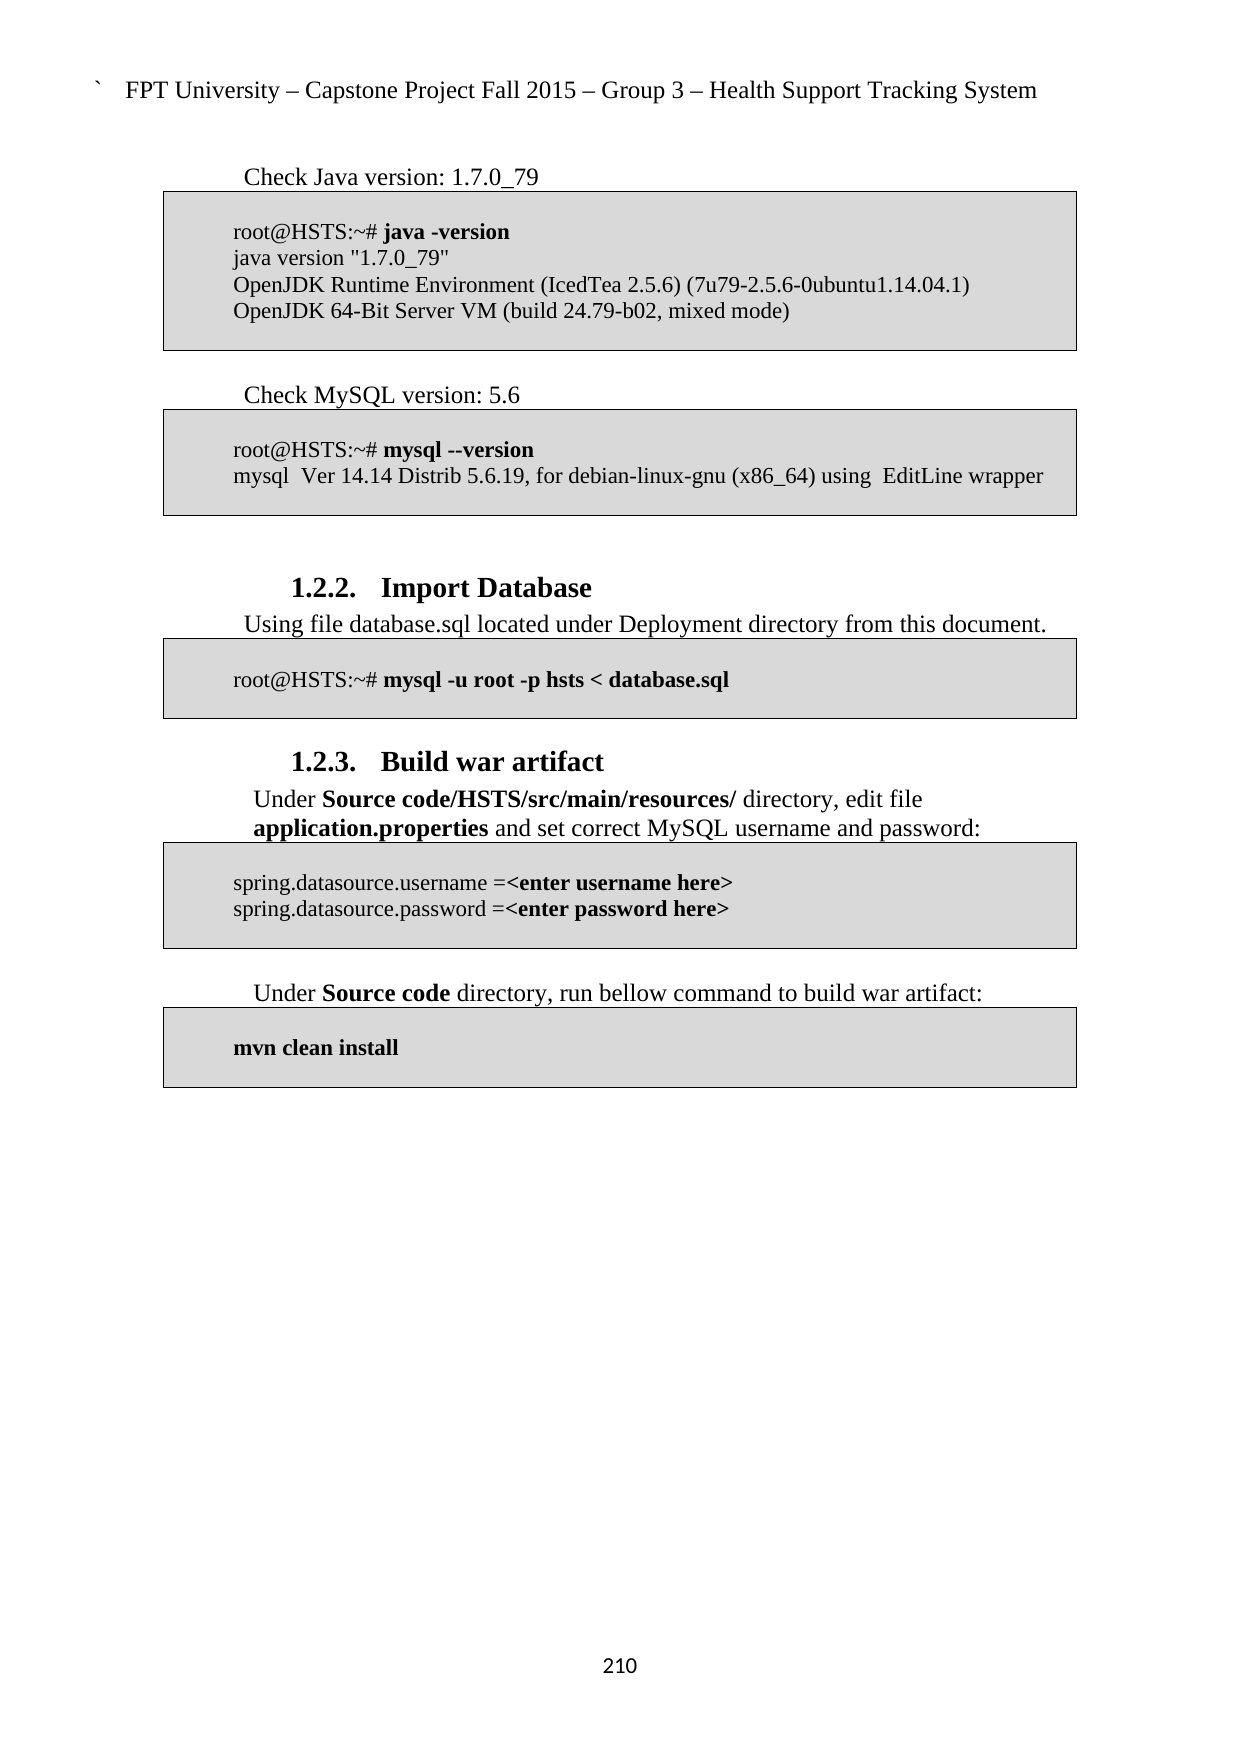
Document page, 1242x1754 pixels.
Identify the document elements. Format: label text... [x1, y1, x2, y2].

text Check MySQL version: 5.6 [244, 380, 1146, 408]
text Under Source code/HSTS/src/main/resources/ directory, edit file application.properties and set correct MySQL username and password: [253, 784, 1146, 842]
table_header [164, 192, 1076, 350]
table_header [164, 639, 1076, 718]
text Check Java version: 1.7.0_79 [216, 162, 1146, 191]
text Using file database.sql located under Deployment directory from this document. [244, 609, 1146, 638]
subtitle Build war artifact [291, 744, 1146, 778]
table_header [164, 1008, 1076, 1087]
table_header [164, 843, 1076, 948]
text Under Source code directory, run bellow command to build war artifact: [253, 978, 1146, 1007]
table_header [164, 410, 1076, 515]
subtitle Import Database [291, 570, 1146, 603]
